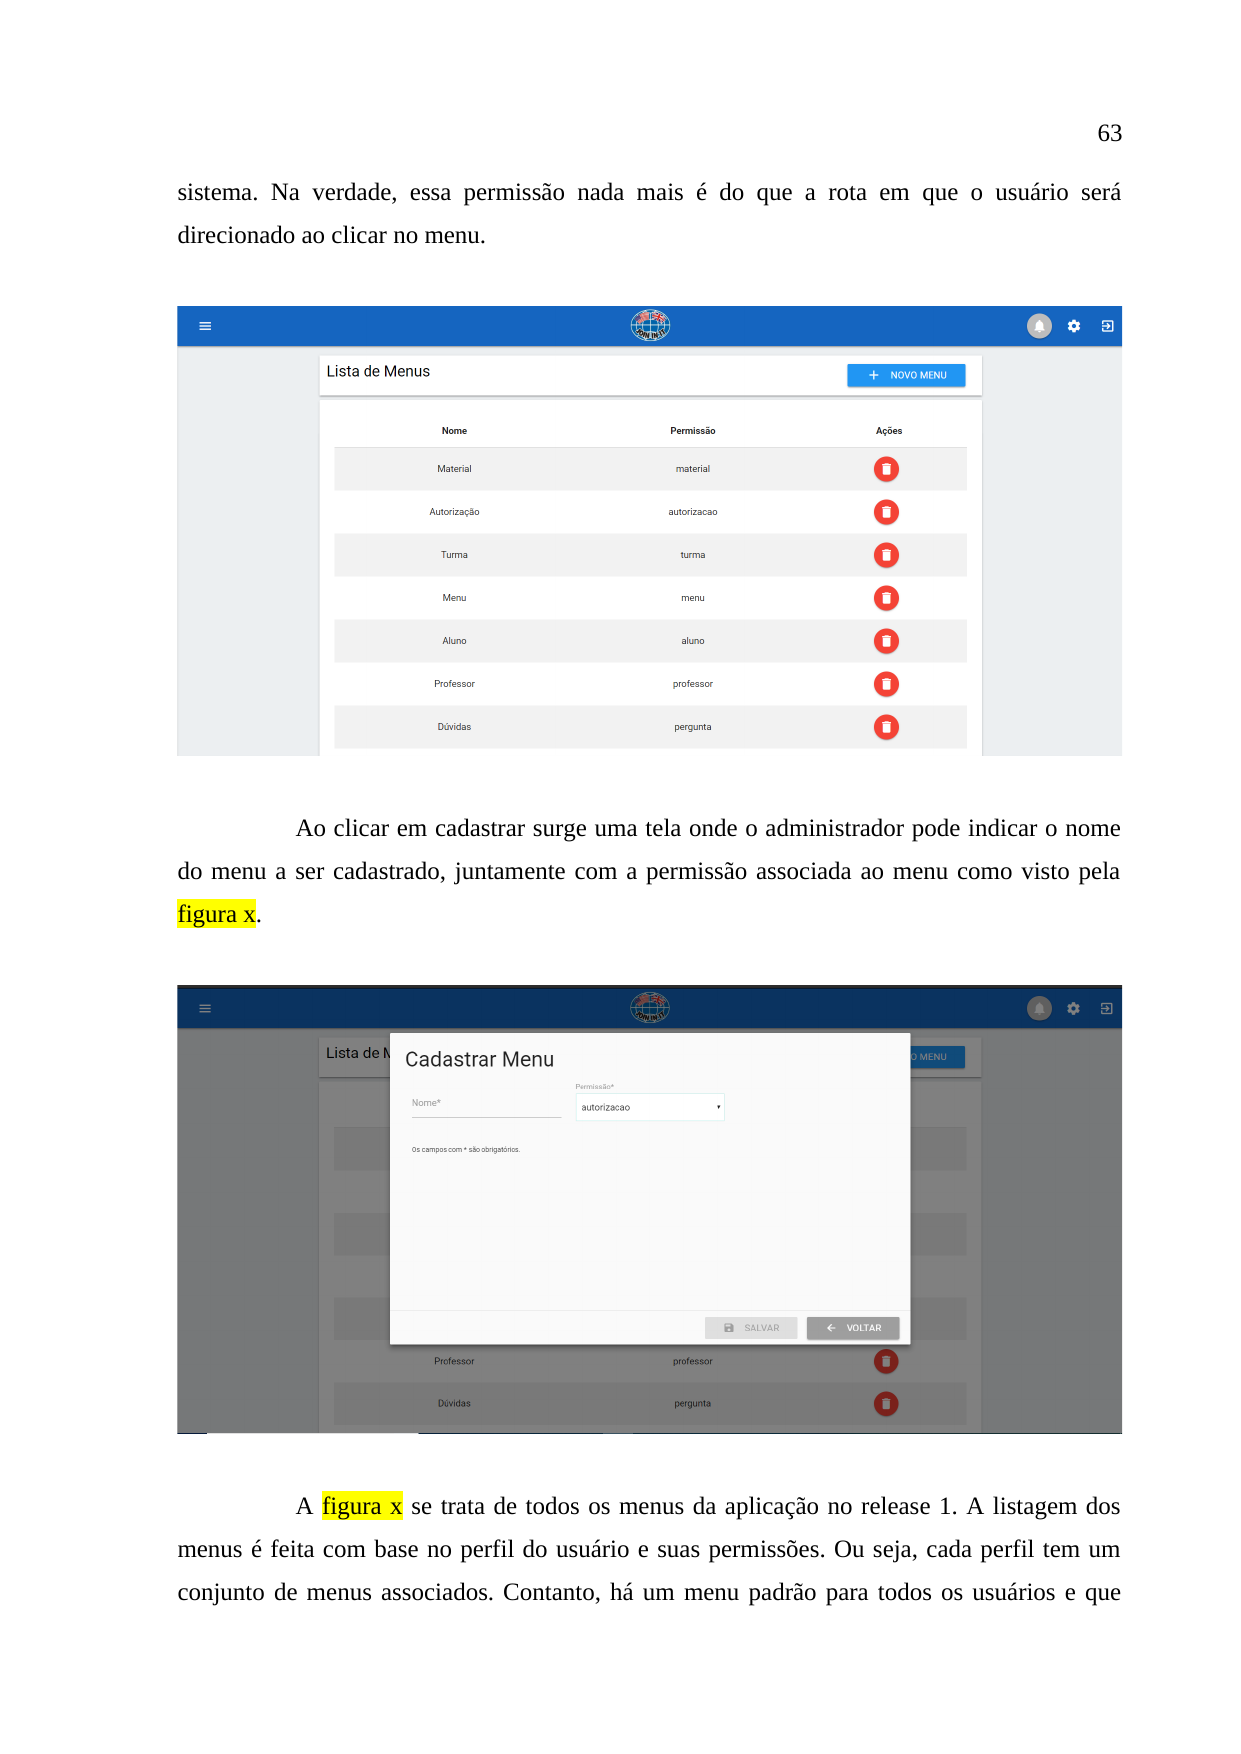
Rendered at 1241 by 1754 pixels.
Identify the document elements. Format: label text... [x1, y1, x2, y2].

text Ao clicar em cadastrar surge uma tela onde o administrador pode indicar o nome do menu a ser cadastrado, juntamente com a permissão associada ao menu como visto pela figura x. [177, 813, 1122, 928]
picture [177, 306, 1123, 756]
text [177, 1491, 1122, 1606]
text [177, 177, 1122, 249]
picture [177, 985, 1123, 1434]
